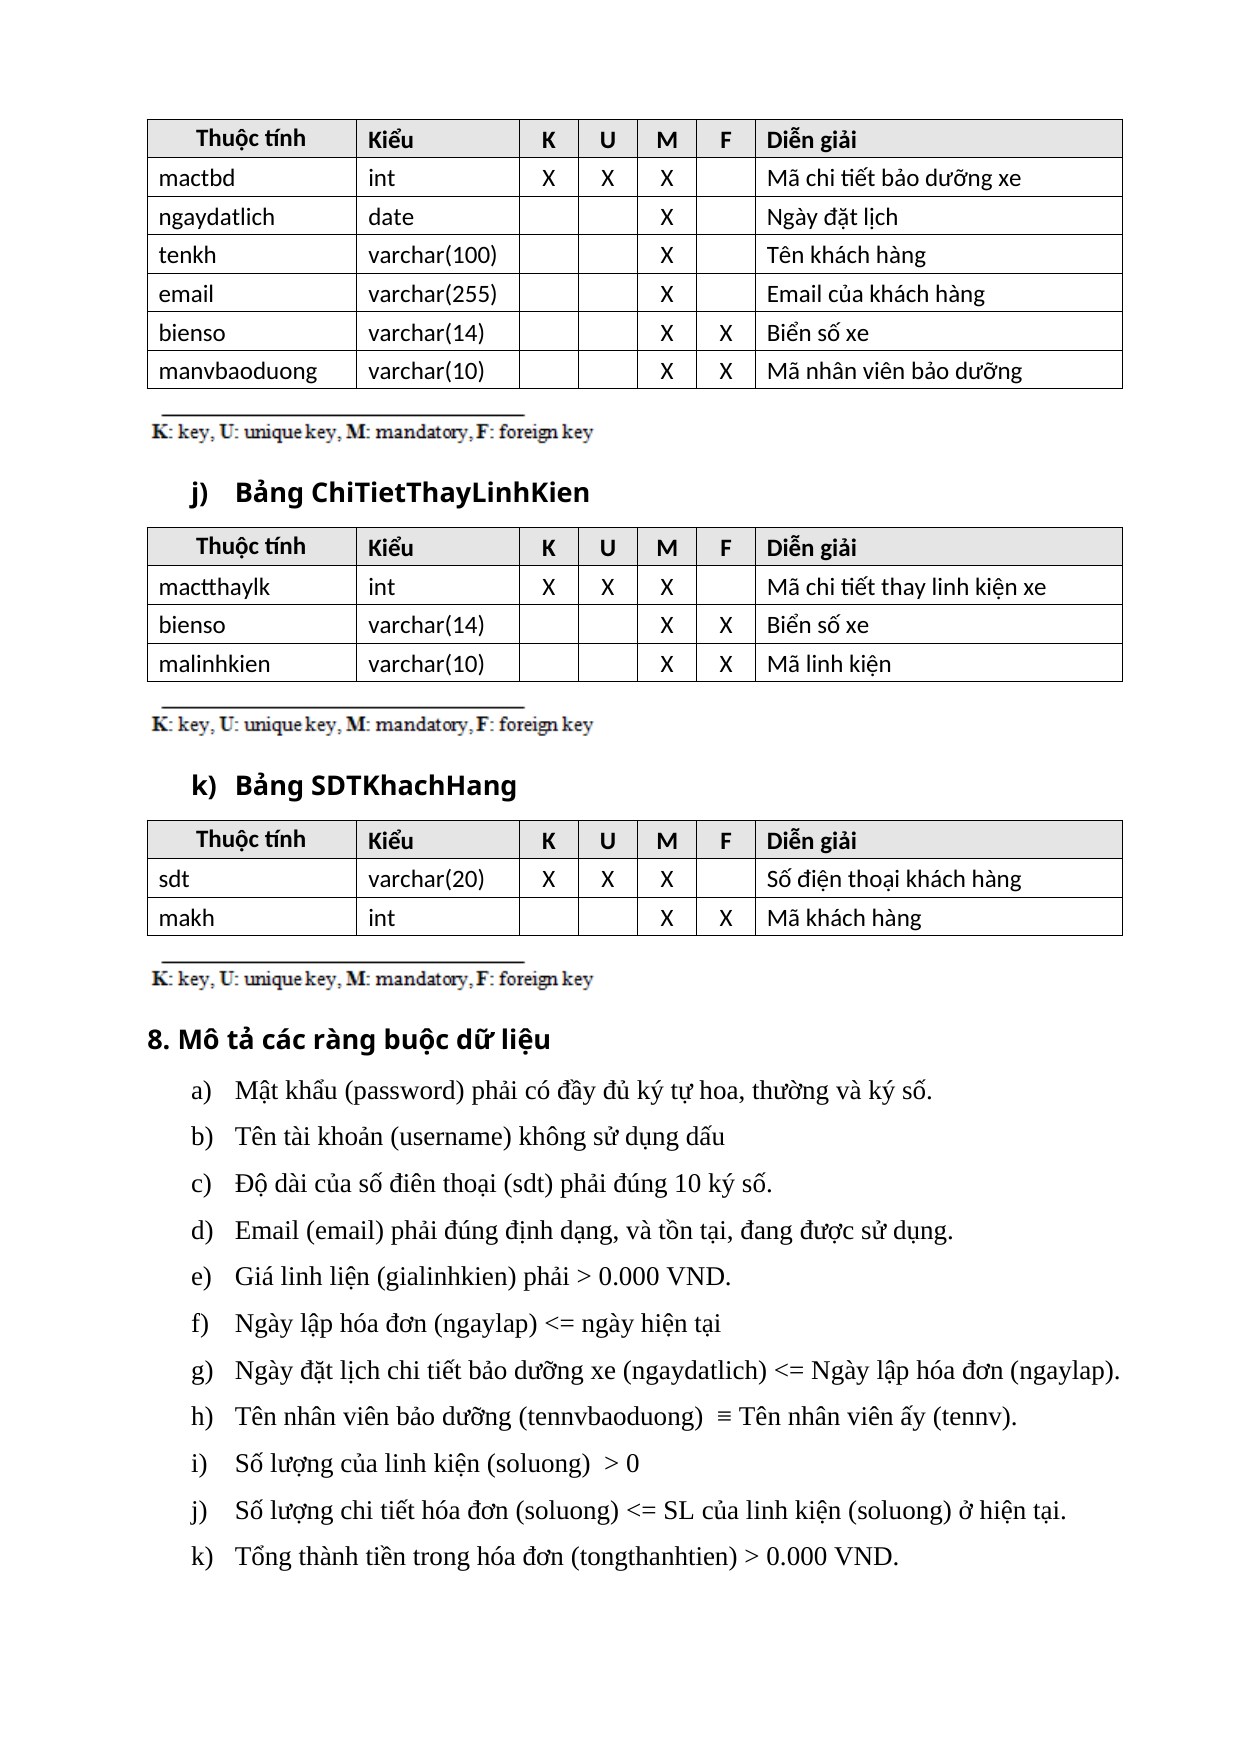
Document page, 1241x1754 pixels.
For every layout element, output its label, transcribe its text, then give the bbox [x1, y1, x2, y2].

list Mật khẩu (password) phải có đầy đủ ký tự hoa, thường và ký số. [191, 1074, 1122, 1105]
table_cell [579, 605, 637, 642]
table_header K [520, 528, 578, 565]
table_cell date [357, 197, 519, 234]
table_cell malinhkien [148, 644, 356, 681]
table_cell X [697, 898, 755, 935]
table_cell [520, 274, 578, 311]
list Tổng thành tiền trong hóa đơn (tongthanhtien) > 0.000 VND. [191, 1540, 1122, 1572]
table_cell X [697, 644, 755, 681]
table_cell X [638, 566, 696, 604]
table_header K [520, 120, 578, 157]
table_cell [520, 644, 578, 681]
table_cell X [638, 274, 696, 311]
table_cell Mã linh kiện [756, 644, 1122, 681]
table_header F [697, 528, 755, 565]
table_header F [697, 821, 755, 858]
table_cell sdt [148, 859, 356, 897]
table_cell [520, 898, 578, 935]
table_cell [579, 197, 637, 234]
table_header Kiểu [357, 821, 519, 858]
table_cell X [697, 351, 755, 388]
table_cell X [638, 312, 696, 350]
table_cell makh [148, 898, 356, 935]
list Độ dài của số điên thoại (sdt) phải đúng 10 ký số. [191, 1167, 1122, 1198]
list Ngày đặt lịch chi tiết bảo dưỡng xe (ngaydatlich) <= Ngày lập hóa đơn (ngaylap). [191, 1354, 1122, 1385]
table_cell X [520, 859, 578, 897]
table_header Kiểu [357, 120, 519, 157]
table_cell [520, 312, 578, 350]
table_cell Tên khách hàng [756, 235, 1122, 273]
table_header U [579, 120, 637, 157]
table_cell manvbaoduong [148, 351, 356, 388]
list Số lượng chi tiết hóa đơn (soluong) <= SL của linh kiện (soluong) ở hiện tại. [191, 1494, 1122, 1525]
table_cell ngaydatlich [148, 197, 356, 234]
table_cell Mã nhân viên bảo dưỡng [756, 351, 1122, 388]
table_cell varchar(255) [357, 274, 519, 311]
table_cell X [638, 158, 696, 196]
table_cell varchar(10) [357, 351, 519, 388]
table_cell Ngày đặt lịch [756, 197, 1122, 234]
table_header Thuộc tính [148, 120, 356, 157]
list Số lượng của linh kiện (soluong) > 0 [191, 1447, 1122, 1478]
table_cell bienso [148, 312, 356, 350]
table_header U [579, 528, 637, 565]
table_header K [520, 821, 578, 858]
table_header F [697, 120, 755, 157]
table_cell bienso [148, 605, 356, 642]
table_cell [579, 235, 637, 273]
table_cell [520, 197, 578, 234]
list Giá linh liện (gialinhkien) phải > 0.000 VND. [191, 1260, 1122, 1292]
list Email (email) phải đúng định dạng, và tồn tại, đang được sử dụng. [191, 1214, 1122, 1245]
table_cell [697, 158, 755, 196]
table_header Diễn giải [756, 528, 1122, 565]
table_cell Mã khách hàng [756, 898, 1122, 935]
table_header Diễn giải [756, 120, 1122, 157]
picture [147, 689, 602, 752]
table_cell X [638, 859, 696, 897]
table_header M [638, 821, 696, 858]
table_cell X [520, 566, 578, 604]
table_cell mactbd [148, 158, 356, 196]
table_cell Số điện thoại khách hàng [756, 859, 1122, 897]
table_cell [579, 644, 637, 681]
list Tên tài khoản (username) không sử dụng dấu [191, 1120, 1122, 1152]
table_cell int [357, 566, 519, 604]
table_cell varchar(100) [357, 235, 519, 273]
table_cell varchar(10) [357, 644, 519, 681]
table_cell X [579, 158, 637, 196]
table_cell X [638, 644, 696, 681]
table_cell X [697, 312, 755, 350]
picture [147, 943, 602, 1006]
table_cell varchar(20) [357, 859, 519, 897]
table_cell tenkh [148, 235, 356, 273]
table_cell X [638, 351, 696, 388]
table_cell X [638, 605, 696, 642]
table_cell email [148, 274, 356, 311]
table_cell varchar(14) [357, 312, 519, 350]
table_cell mactthaylk [148, 566, 356, 604]
table_cell Mã chi tiết bảo dưỡng xe [756, 158, 1122, 196]
list Ngày lập hóa đơn (ngaylap) <= ngày hiện tại [191, 1307, 1122, 1338]
table_cell [579, 351, 637, 388]
table_header M [638, 528, 696, 565]
table_header Kiểu [357, 528, 519, 565]
table_header Thuộc tính [148, 821, 356, 858]
table_cell X [638, 235, 696, 273]
table_cell [579, 898, 637, 935]
table_cell [697, 235, 755, 273]
table_cell [520, 351, 578, 388]
table_cell int [357, 158, 519, 196]
table_cell [697, 566, 755, 604]
list Bảng SDTKhachHang [191, 767, 1122, 803]
table_cell X [520, 158, 578, 196]
table_cell [697, 274, 755, 311]
list Bảng ChiTietThayLinhKien [191, 474, 1122, 511]
table_cell X [638, 197, 696, 234]
table_header M [638, 120, 696, 157]
table_cell Email của khách hàng [756, 274, 1122, 311]
table_cell int [357, 898, 519, 935]
picture [147, 396, 602, 459]
table_cell X [579, 859, 637, 897]
table_header Diễn giải [756, 821, 1122, 858]
table_header U [579, 821, 637, 858]
table_cell X [638, 898, 696, 935]
table_cell Mã chi tiết thay linh kiện xe [756, 566, 1122, 604]
table_cell [520, 605, 578, 642]
list Tên nhân viên bảo dưỡng (tennvbaoduong) ≡ Tên nhân viên ấy (tennv). [191, 1400, 1122, 1432]
table_cell [697, 859, 755, 897]
table_cell [697, 197, 755, 234]
list Mô tả các ràng buộc dữ liệu [147, 1021, 1122, 1058]
table_cell X [697, 605, 755, 642]
table_header Thuộc tính [148, 528, 356, 565]
table_cell [520, 235, 578, 273]
table_cell X [579, 566, 637, 604]
table_cell Biển số xe [756, 605, 1122, 642]
table_cell [579, 274, 637, 311]
table_cell varchar(14) [357, 605, 519, 642]
table_cell [579, 312, 637, 350]
table_cell Biển số xe [756, 312, 1122, 350]
